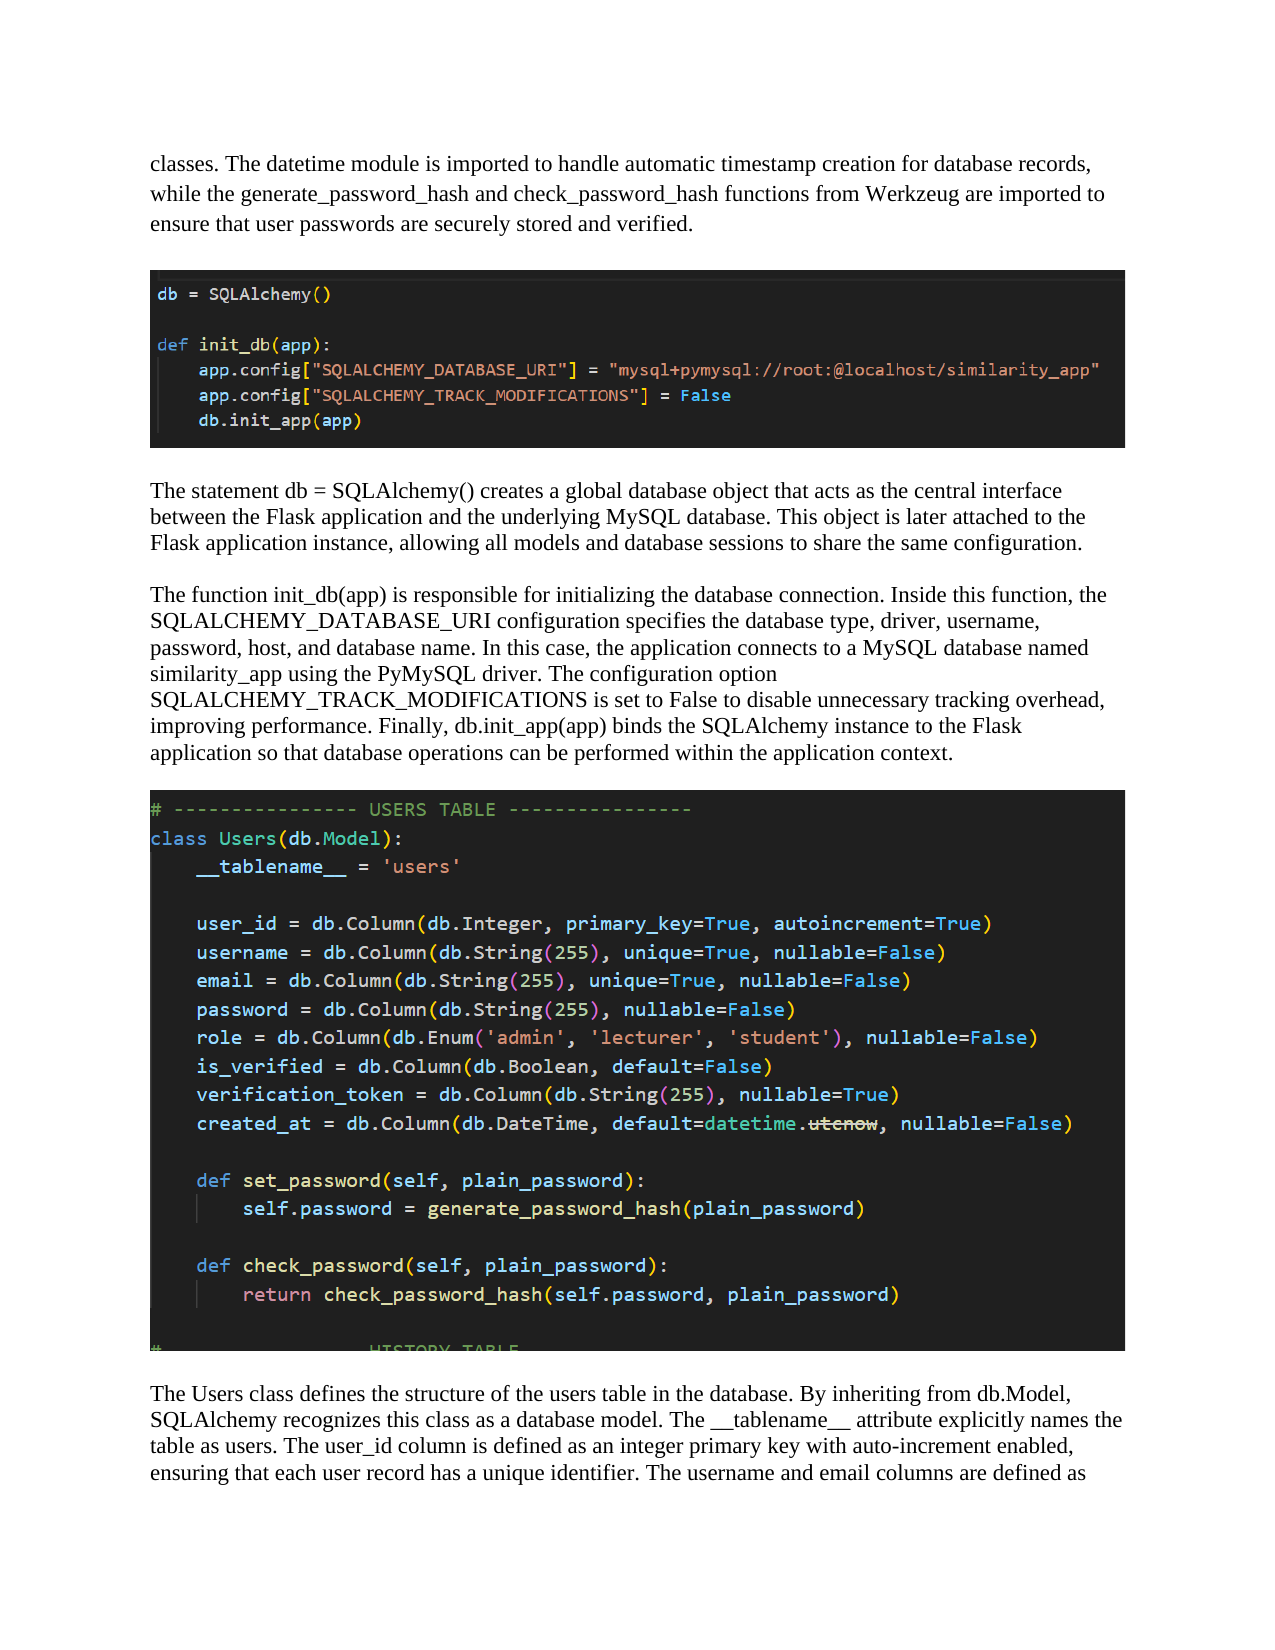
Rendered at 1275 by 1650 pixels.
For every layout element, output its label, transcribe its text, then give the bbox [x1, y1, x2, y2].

text The function init_db(app) is responsible for initializing the database connection. Inside this function, the SQLALCHEMY_DATABASE_URI configuration specifies the database type, driver, username, password, host, and database name. In this case, the application connects to a MySQL database named similarity_app using the PyMySQL driver. The configuration option SQLALCHEMY_TRACK_MODIFICATIONS is set to False to disable unnecessary tracking overhead, improving performance. Finally, db.init_app(app) binds the SQLAlchemy instance to the Flask application so that database operations can be performed within the application context. [150, 581, 1125, 765]
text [150, 150, 1125, 237]
picture [150, 790, 1125, 1351]
text The statement db = SQLAlchemy() creates a global database object that acts as the central interface between the Flask application and the underlying MySQL database. This object is later attached to the Flask application instance, allowing all models and database sessions to share the same configuration. [150, 477, 1125, 556]
picture [150, 270, 1125, 448]
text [150, 1379, 1125, 1485]
